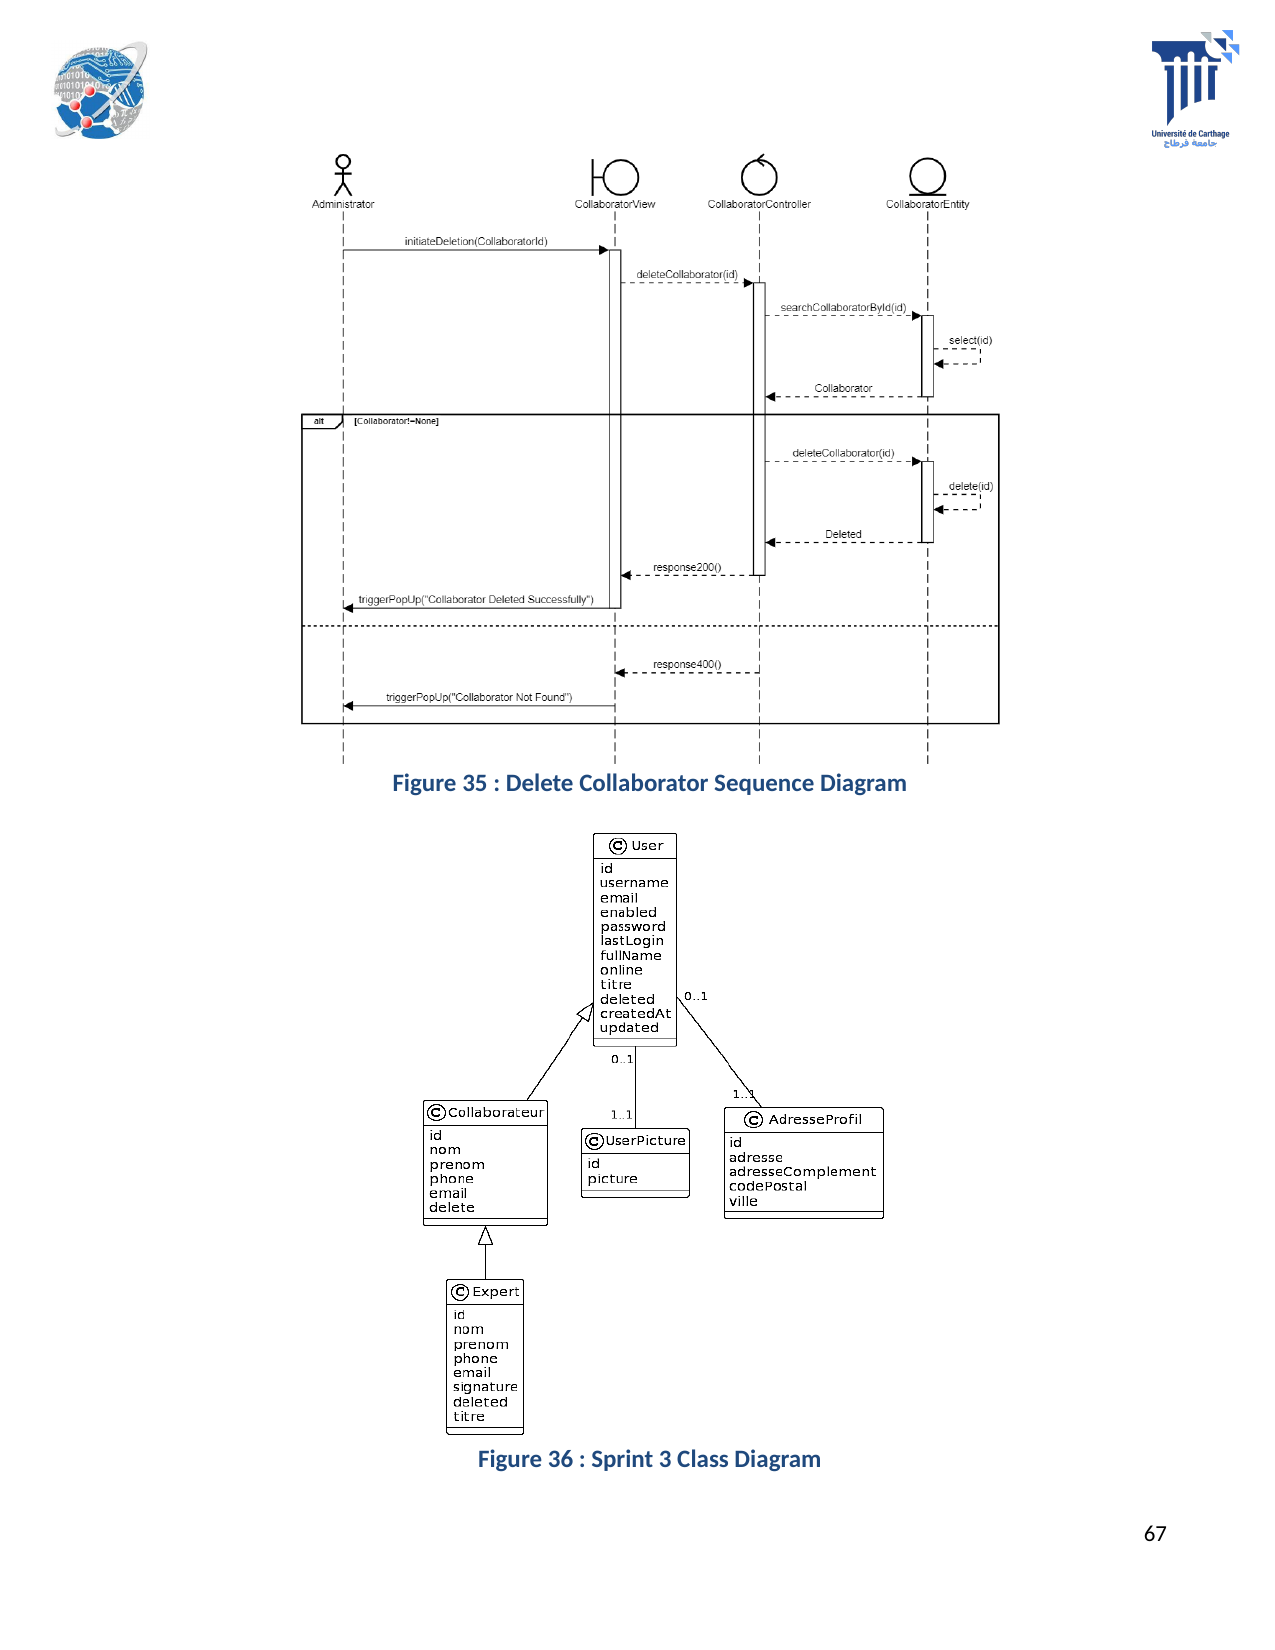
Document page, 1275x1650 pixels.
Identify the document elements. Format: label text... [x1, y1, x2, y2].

text Figure 36 : Sprint 3 Class Diagram [133, 1443, 1167, 1473]
picture [290, 147, 1010, 764]
picture [51, 40, 150, 139]
picture [411, 822, 888, 1439]
picture [1142, 30, 1240, 148]
text Figure 35 : Delete Collaborator Sequence Diagram [133, 767, 1167, 798]
